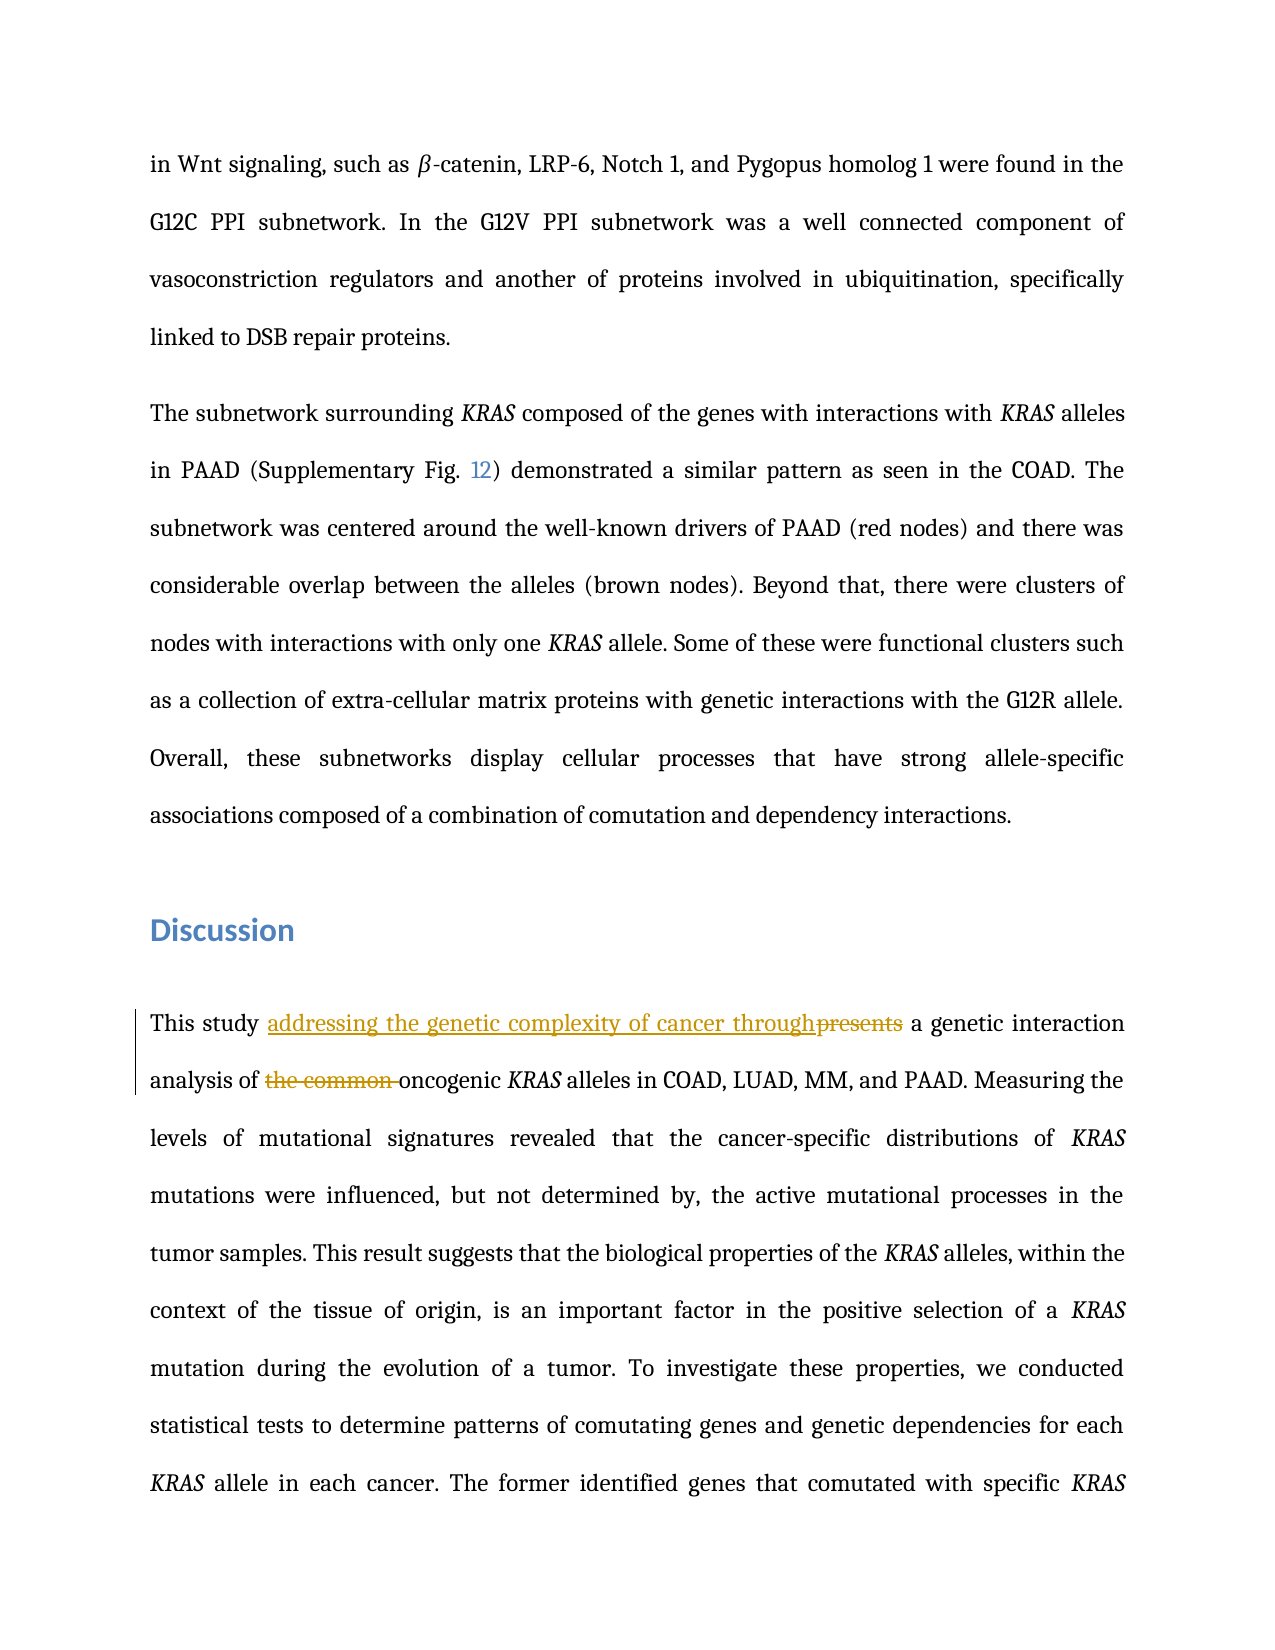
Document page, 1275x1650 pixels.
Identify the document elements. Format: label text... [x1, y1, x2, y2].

subtitle Discussion [150, 909, 1125, 949]
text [150, 150, 1125, 351]
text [150, 1009, 1125, 1498]
text The subnetwork surrounding KRAS composed of the genes with interactions with KRAS alleles in PAAD (Supplementary Fig. 12) demonstrated a similar pattern as seen in the COAD. The subnetwork was centered around the well-known drivers of PAAD (red nodes) and there was considerable overlap between the alleles (brown nodes). Beyond that, there were clusters of nodes with interactions with only one KRAS allele. Some of these were functional clusters such as a collection of extra-cellular matrix proteins with genetic interactions with the G12R allele. Overall, these subnetworks display cellular processes that have strong allele-specific associations composed of a combination of comutation and dependency interactions. [150, 399, 1125, 830]
